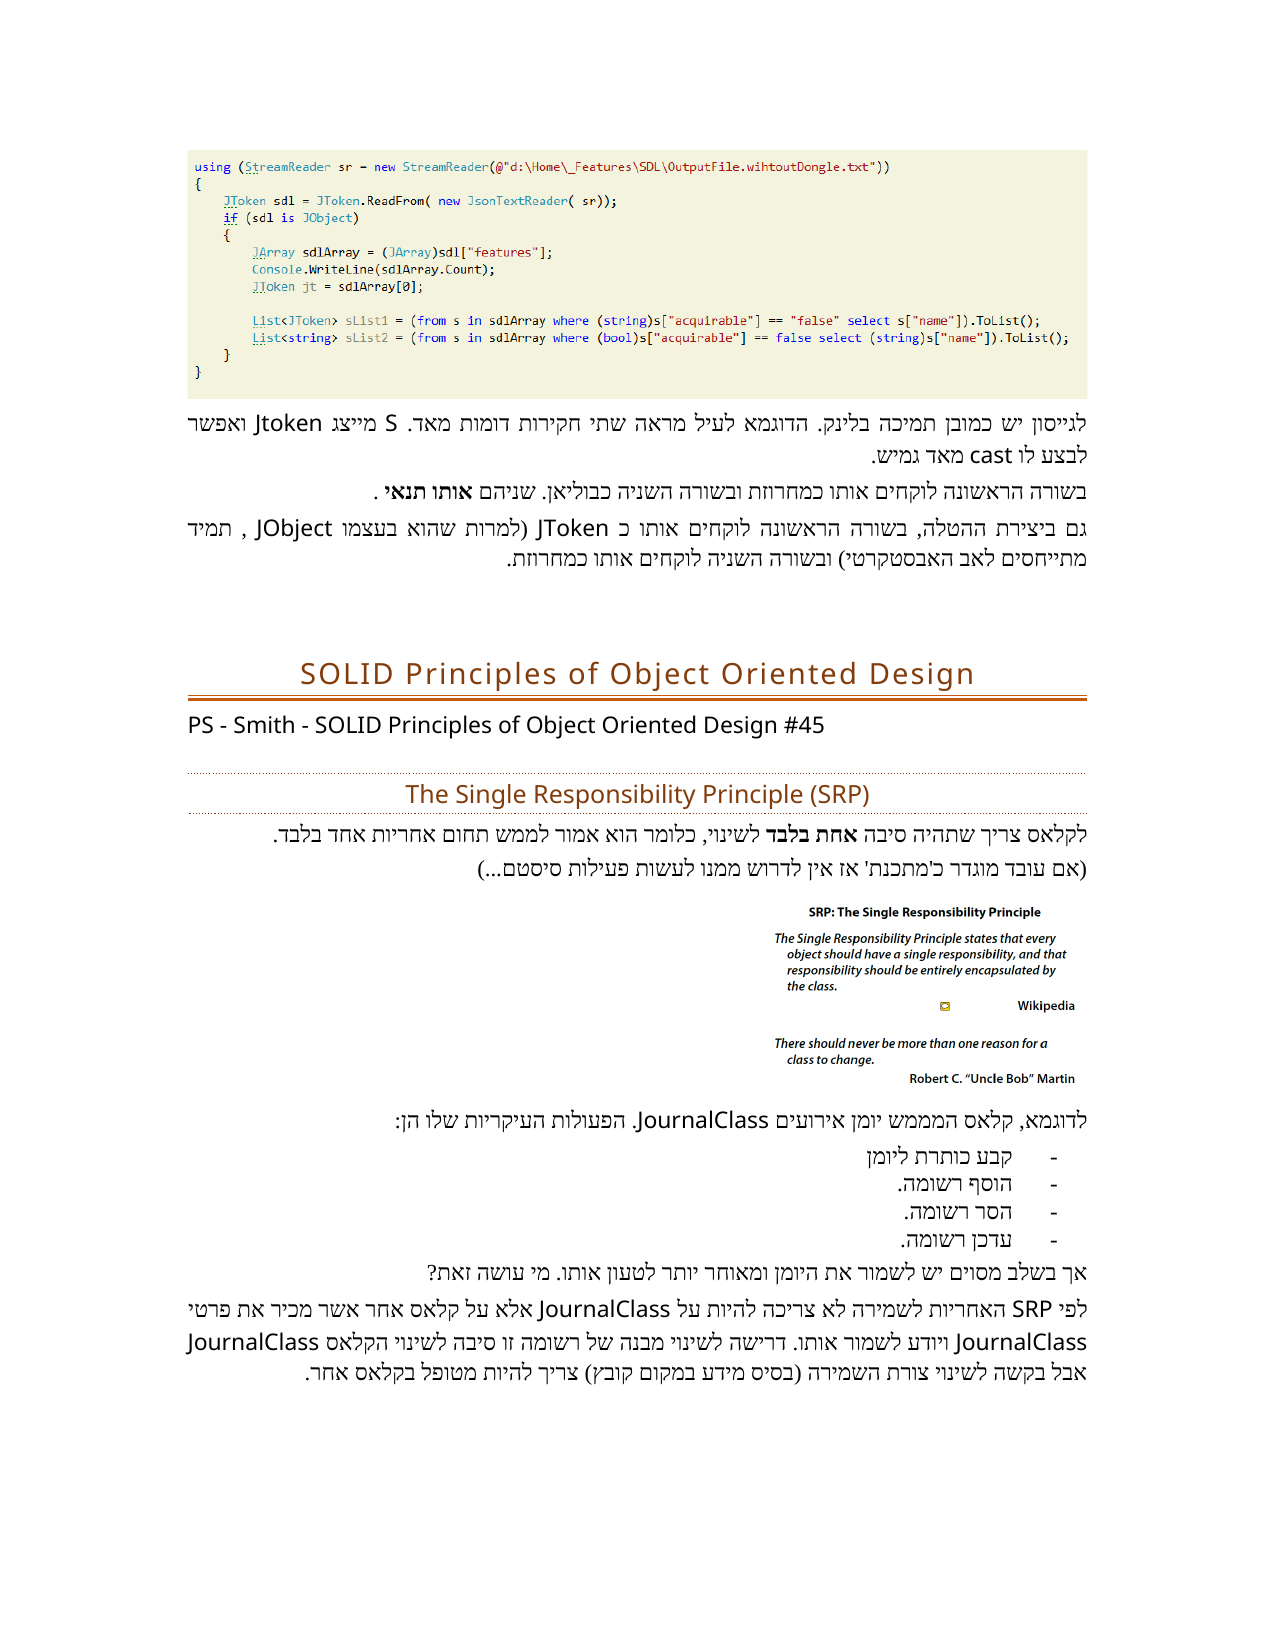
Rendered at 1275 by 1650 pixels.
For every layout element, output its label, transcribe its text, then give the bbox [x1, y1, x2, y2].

text לפי SRP האחריות לשמירה לא צריכה להיות על JournalClass אלא על קלאס אחר אשר מכיר את פרטי JournalClass ויודע לשמור אותו. דרישה לשינוי מבנה של רשומה זו סיבה לשינוי הקלאס JournalClass אבל בקשה לשינוי צורת השמירה (בסיס מידע במקום קובץ) צריך להיות מטופל בקלאס אחר. [187, 1293, 1087, 1385]
picture [187, 150, 1088, 399]
list הוסף רשומה. [187, 1170, 1050, 1197]
text אך בשלב מסוים יש לשמור את היומן ומאוחר יותר לטעון אותו. מי עושה זאת? [187, 1259, 1087, 1286]
list הסר רשומה. [187, 1198, 1050, 1224]
text PS - Smith - SOLID Principles of Object Oriented Design #45 [187, 709, 1087, 741]
text גם ביצירת ההטלה, בשורה הראשונה לוקחים אותו כ JToken (למרות שהוא בעצמו JObject , תמיד מתייחסים לאב האבסטקרטי) ובשורה השניה לוקחים אותו כמחרוזת. [187, 512, 1087, 571]
list עדכן רשומה. [187, 1226, 1050, 1252]
text (אם עובד מוגדר כ'מתכנת' אז אין לדרוש ממנו לעשות פעילות סיסטם...) [187, 855, 1087, 882]
picture [761, 889, 1088, 1096]
text לדוגמא, קלאס המממש יומן אירועים JournalClass. הפעולות העיקריות שלו הן: [187, 1104, 1087, 1135]
text לקלאס צריך שתהיה סיבה אחת בלבד לשינוי, כלומר הוא אמור לממש תחום אחריות אחד בלבד. [187, 822, 1087, 848]
subtitle SOLID Principles of Object Oriented Design [187, 653, 1087, 701]
subtitle The Single Responsibility Principle (SRP) [187, 773, 1087, 814]
text בשורה הראשונה לוקחים אותו כמחרוזת ובשורה השניה כבוליאן. שניהם אותו תנאי . [187, 478, 1087, 505]
list קבע כותרת ליומן [187, 1143, 1050, 1169]
text לגייסון יש כמובן תמיכה בלינק. הדוגמא לעיל מראה שתי חקירות דומות מאד. S מייצג Jtoken ואפשר לבצע לו cast מאד גמיש. [187, 407, 1087, 471]
